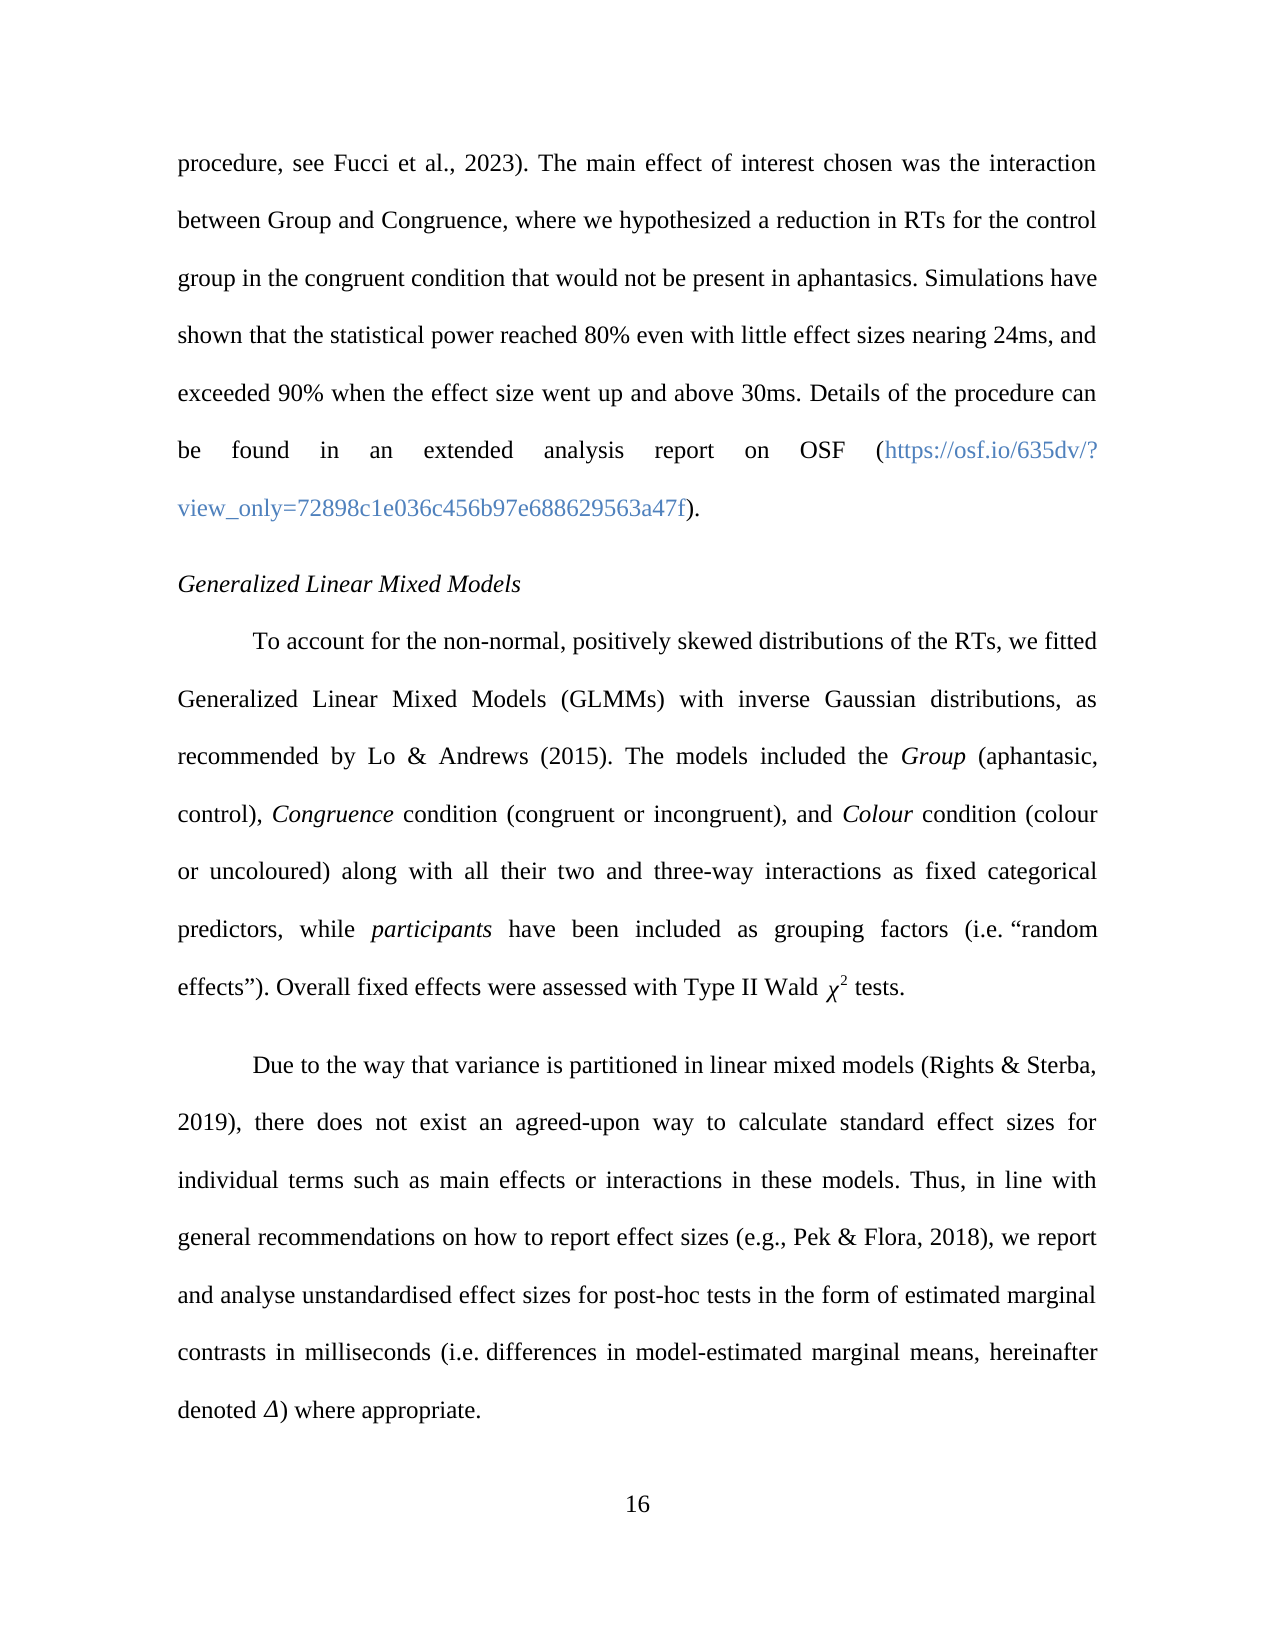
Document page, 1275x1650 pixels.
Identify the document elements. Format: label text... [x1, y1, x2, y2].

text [177, 148, 1098, 521]
text To account for the non-normal, positively skewed distributions of the RTs, we fitted Generalized Linear Mixed Models (GLMMs) with inverse Gaussian distributions, as recommended by Lo & Andrews (2015). The models included the Group (aphantasic, control), Congruence condition (congruent or incongruent), and Colour condition (colour or uncoloured) along with all their two and three-way interactions as fixed categorical predictors, while participants have been included as grouping factors (i.e. “random effects”). Overall fixed effects were assessed with Type II Wald tests. [177, 626, 1098, 1002]
text Due to the way that variance is partitioned in linear mixed models (Rights & Sterba, 2019), there does not exist an agreed-upon way to calculate standard effect sizes for individual terms such as main effects or interactions in these models. Thus, in line with general recommendations on how to report effect sizes (e.g., Pek & Flora, 2018), we report and analyse unstandardised effect sizes for post-hoc tests in the form of estimated marginal contrasts in milliseconds (i.e. differences in model-estimated marginal means, hereinafter denoted ) where appropriate. [177, 1050, 1098, 1424]
subtitle Generalized Linear Mixed Models [177, 569, 1098, 598]
